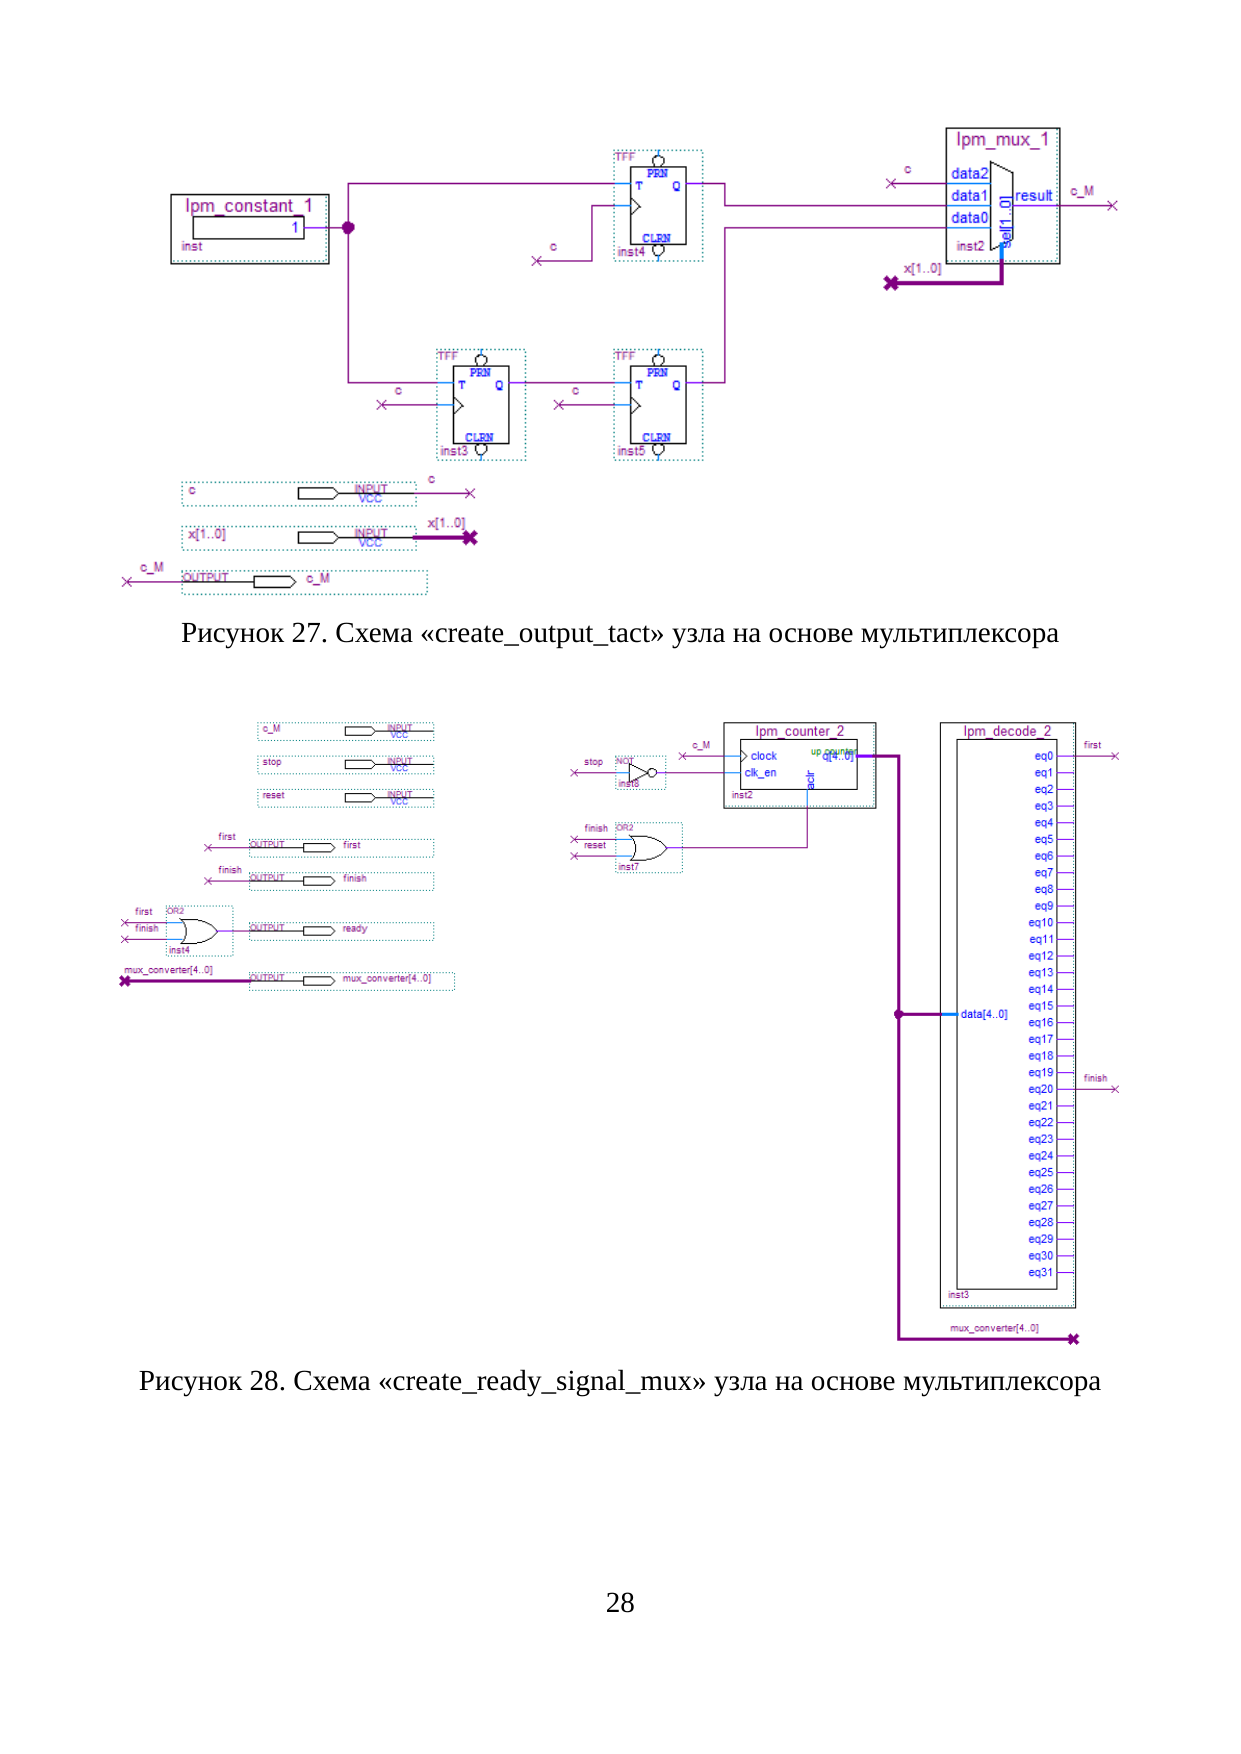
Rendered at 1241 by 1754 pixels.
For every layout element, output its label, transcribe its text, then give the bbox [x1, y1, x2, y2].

list Рисунок 28. Схема «create_ready_signal_mux» узла на основе мультиплексора [118, 1363, 1122, 1397]
list Рисунок 27. Схема «create_output_tact» узла на основе мультиплексора [118, 615, 1122, 648]
picture [118, 715, 1123, 1347]
picture [118, 118, 1123, 598]
